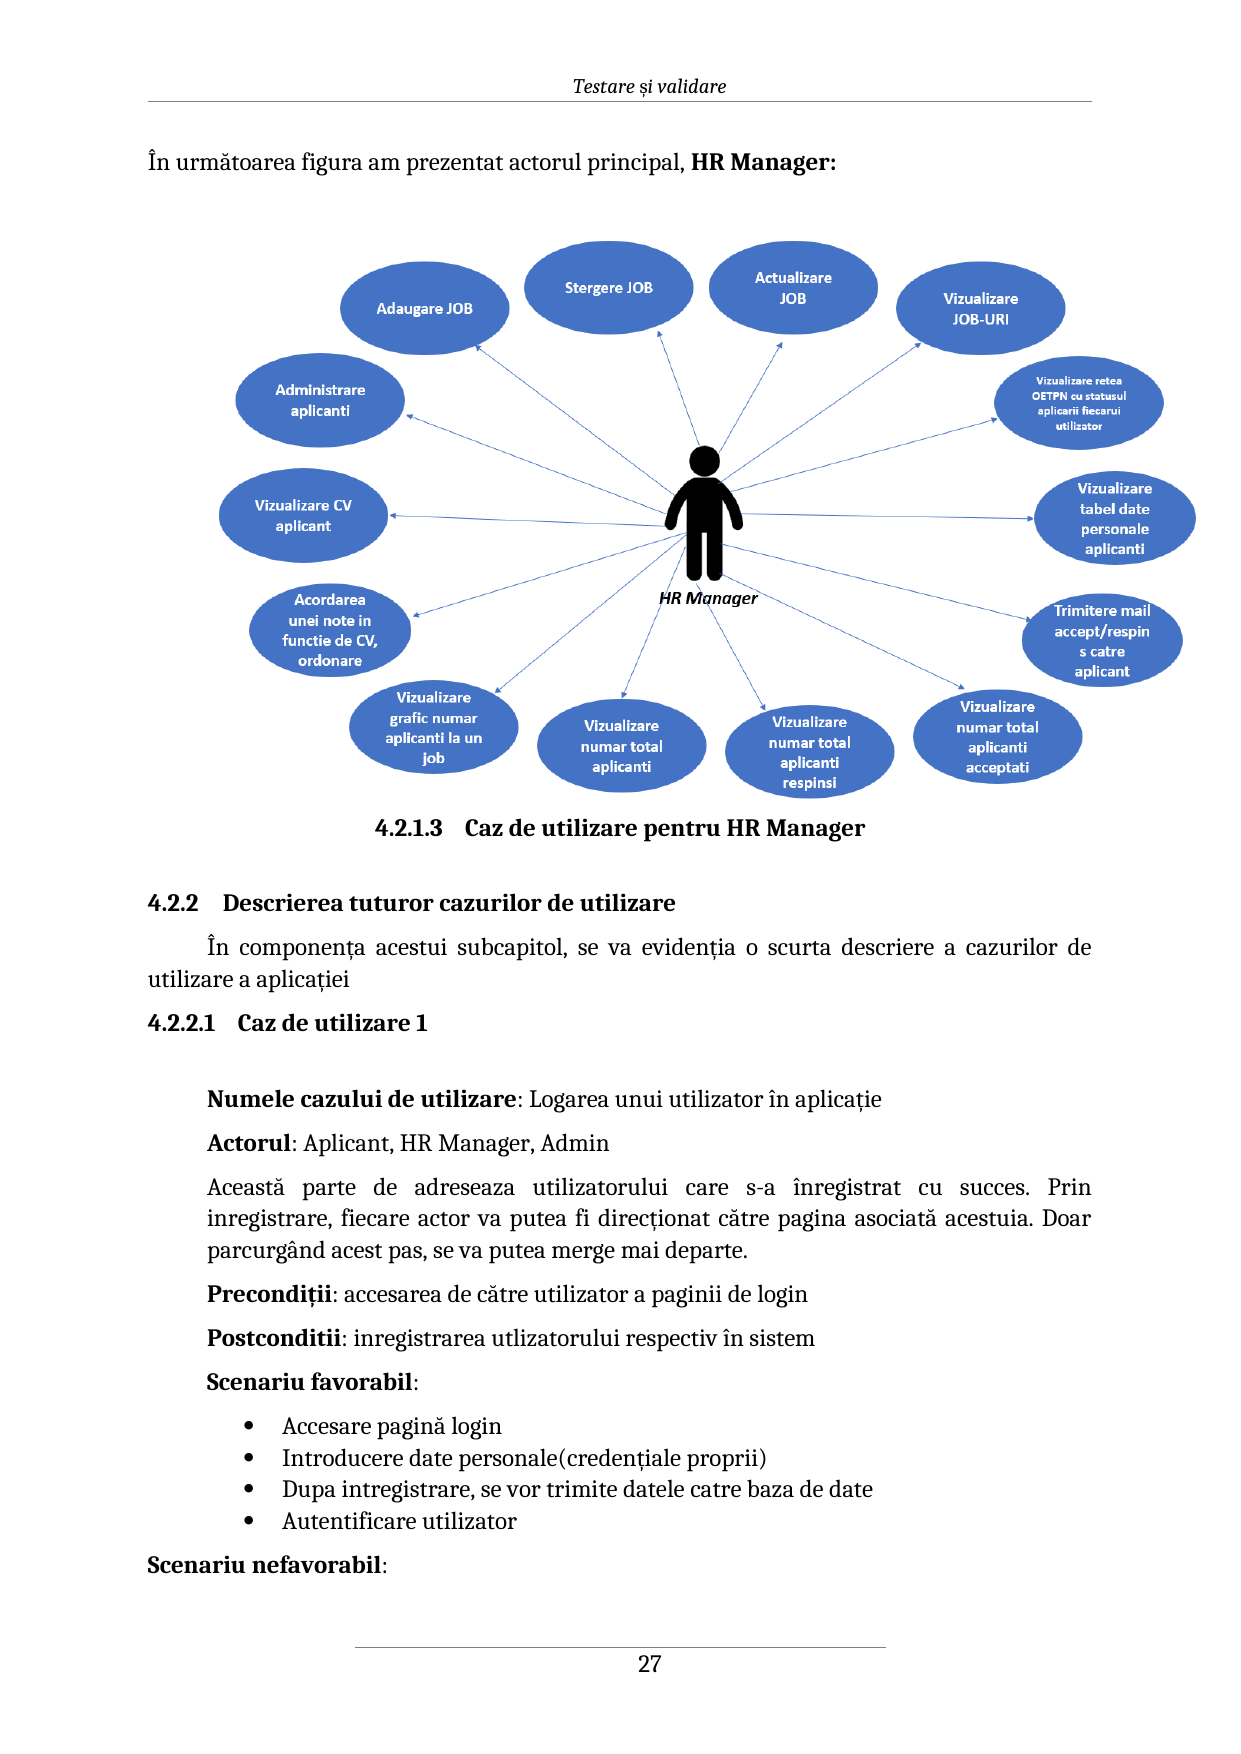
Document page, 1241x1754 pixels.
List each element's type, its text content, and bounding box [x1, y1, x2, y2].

text Scenariu favorabil: [148, 1368, 1092, 1397]
text În următoarea figura am prezentat actorul principal, HR Manager: [148, 148, 1092, 176]
list Accesare pagină login [244, 1412, 1092, 1441]
list Autentificare utilizator [244, 1507, 1092, 1535]
text În componența acestui subcapitol, se va evidenția o scurta descriere a cazurilor de utilizare a aplicației [148, 933, 1092, 993]
text Actorul: Aplicant, HR Manager, Admin [207, 1128, 1092, 1157]
text Postconditii: inregistrarea utlizatorului respectiv în sistem [207, 1324, 1092, 1353]
subtitle Descrierea tuturor cazurilor de utilizare [148, 889, 1092, 918]
list Introducere date personale(credențiale proprii) [244, 1443, 1092, 1472]
text Această parte de adreseaza utilizatorului care s-a înregistrat cu succes. Prin inregistrare, fiecare actor va putea fi direcționat către pagina asociată acestuia. Doar parcurgând acest pas, se va putea merge mai departe. [207, 1173, 1092, 1264]
subtitle Caz de utilizare pentru HR Manager [148, 813, 1092, 842]
picture [206, 235, 1204, 799]
text Scenariu nefavorabil: [148, 1551, 1092, 1579]
text Numele cazului de utilizare: Logarea unui utilizator în aplicație [207, 1084, 1092, 1113]
list Dupa intregistrare, se vor trimite datele catre baza de date [244, 1475, 1092, 1504]
subtitle Caz de utilizare 1 [148, 1009, 1092, 1038]
text Precondiții: accesarea de către utilizator a paginii de login [207, 1280, 1092, 1308]
